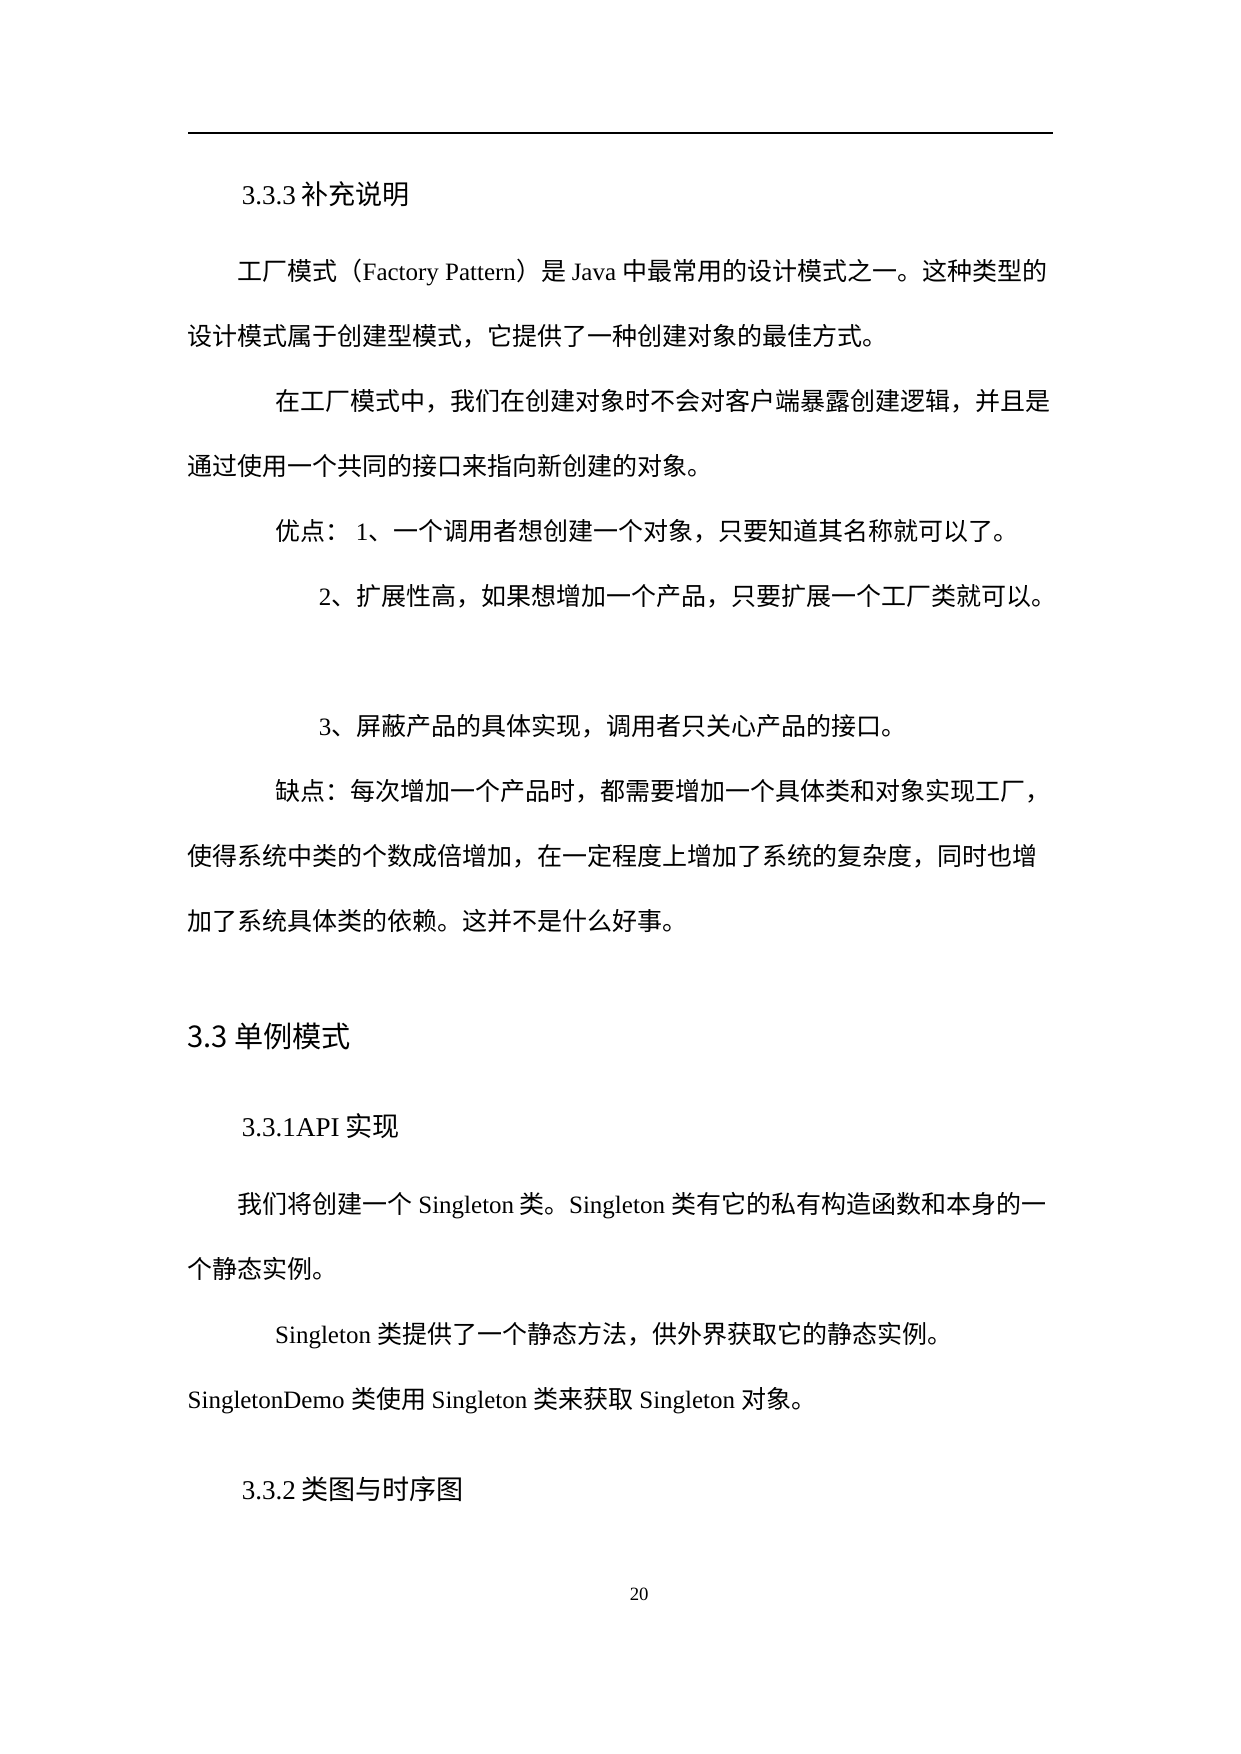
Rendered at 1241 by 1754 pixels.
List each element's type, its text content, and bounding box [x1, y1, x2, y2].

text 3、屏蔽产品的具体实现，调用者只关心产品的接口。 [187, 692, 1053, 757]
text 工厂模式（Factory Pattern）是 Java 中最常用的设计模式之一。这种类型的设计模式属于创建型模式，它提供了一种创建对象的最佳方式。 [187, 237, 1053, 367]
text 3.3.1API实现 [187, 1092, 1053, 1157]
text 在工厂模式中，我们在创建对象时不会对客户端暴露创建逻辑，并且是通过使用一个共同的接口来指向新创建的对象。 [187, 367, 1053, 497]
text 3.3单例模式 [187, 1002, 1053, 1067]
text 3.3.3补充说明 [187, 160, 1053, 225]
text 2、扩展性高，如果想增加一个产品，只要扩展一个工厂类就可以。 [187, 562, 1053, 692]
text 优点： 1、一个调用者想创建一个对象，只要知道其名称就可以了。 [187, 497, 1053, 562]
text 3.3.2类图与时序图 [187, 1455, 1053, 1520]
text 缺点：每次增加一个产品时，都需要增加一个具体类和对象实现工厂，使得系统中类的个数成倍增加，在一定程度上增加了系统的复杂度，同时也增加了系统具体类的依赖。这并不是什么好事。 [187, 757, 1053, 952]
text 我们将创建一个 Singleton类。Singleton 类有它的私有构造函数和本身的一个静态实例。 [187, 1170, 1053, 1300]
text Singleton 类提供了一个静态方法，供外界获取它的静态实例。SingletonDemo 类使用 Singleton 类来获取 Singleton 对象。 [187, 1300, 1053, 1430]
